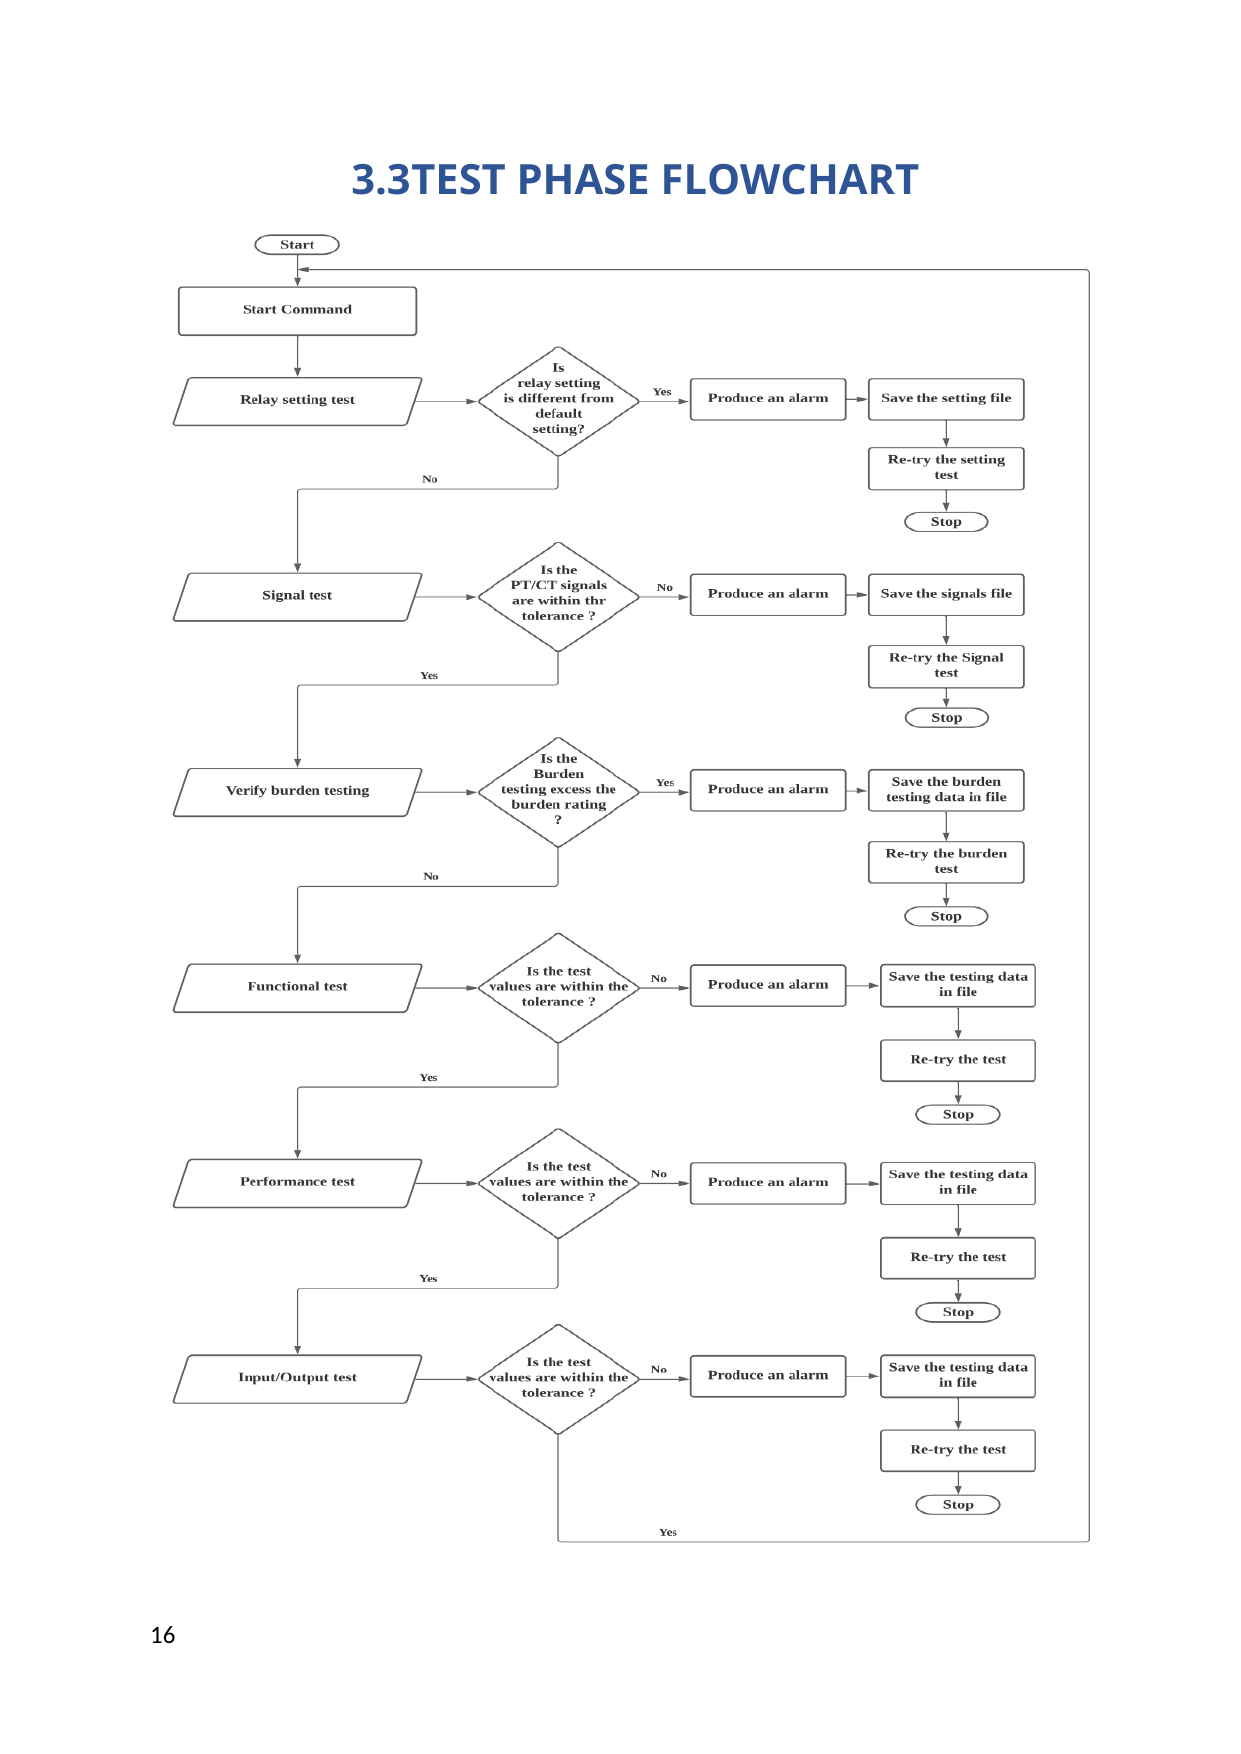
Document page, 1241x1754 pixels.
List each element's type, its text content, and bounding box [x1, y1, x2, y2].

subtitle TEST PHASE FLOWCHART [179, 150, 1090, 206]
